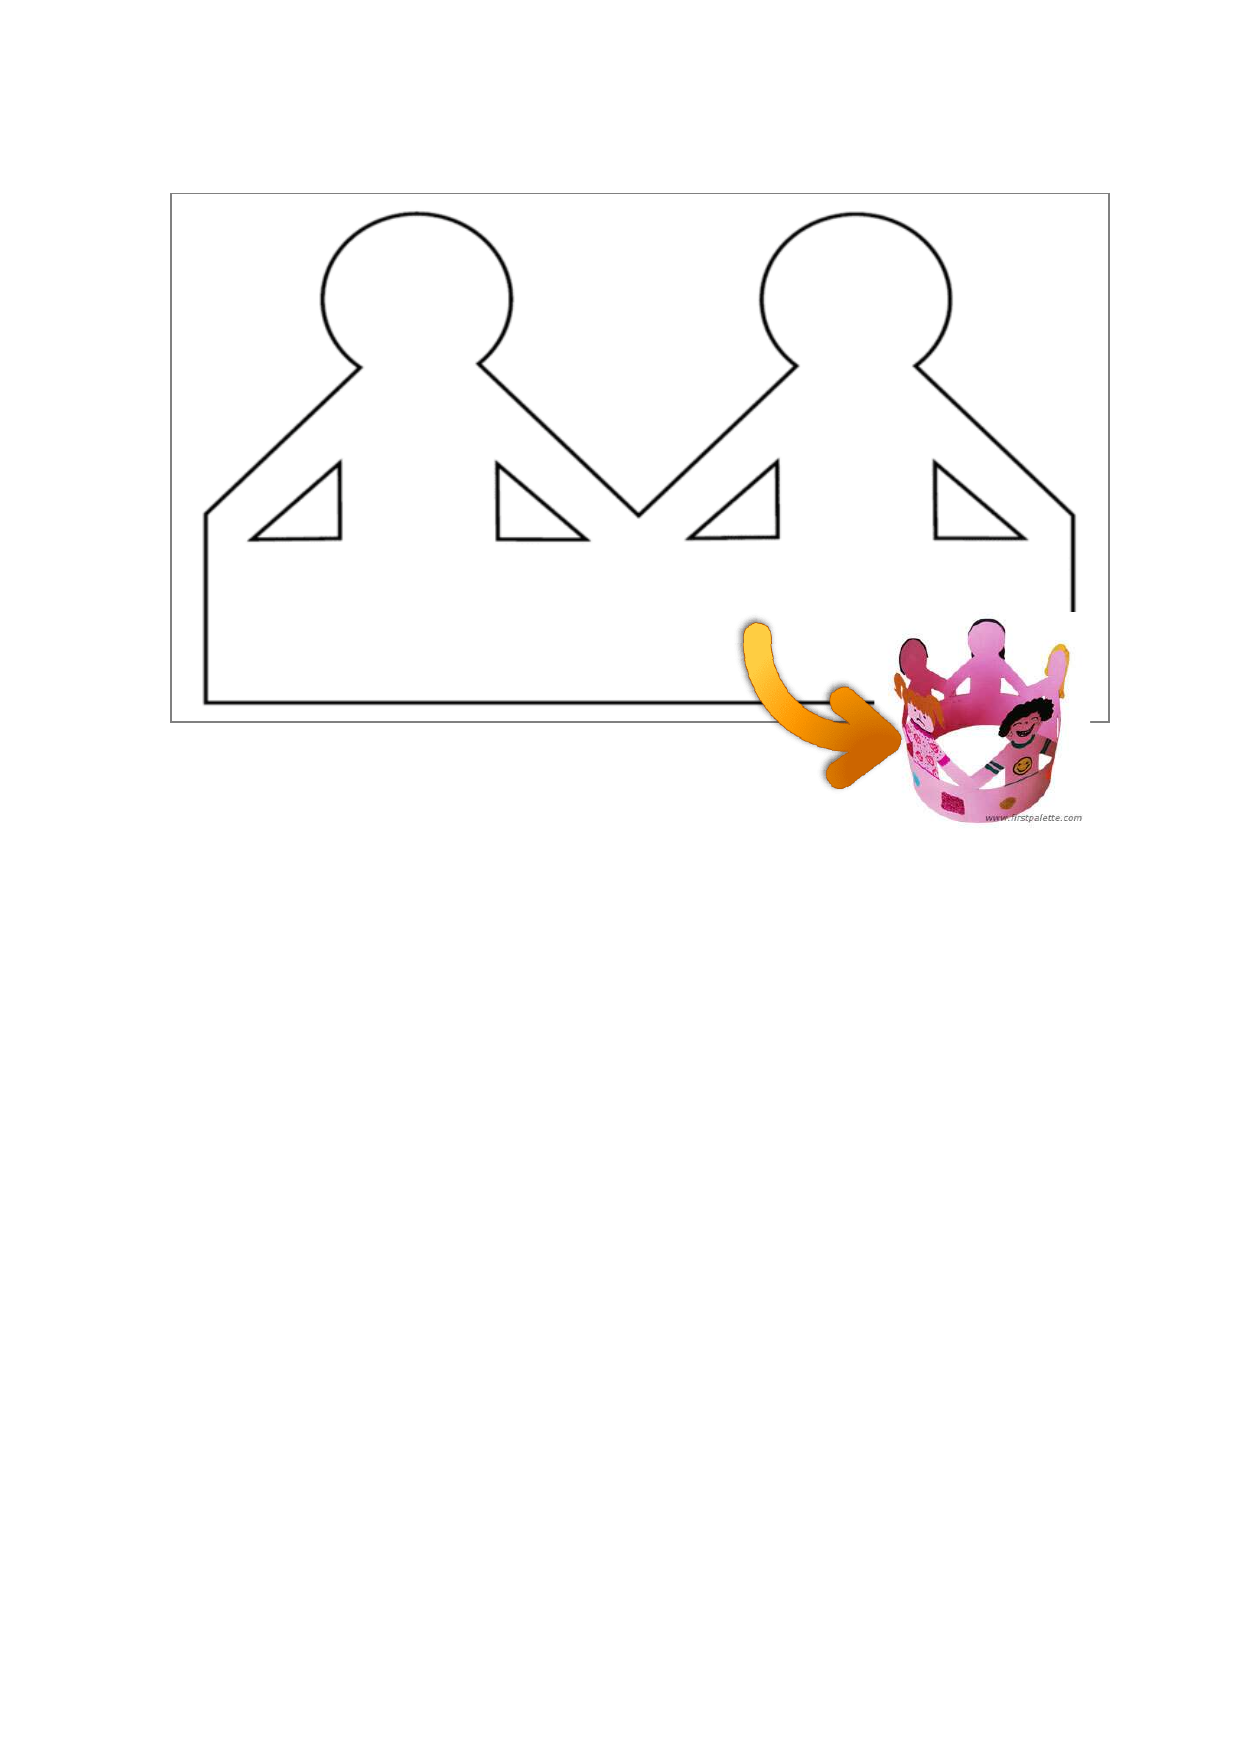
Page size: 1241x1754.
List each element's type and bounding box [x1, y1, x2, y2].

picture [172, 194, 1108, 829]
